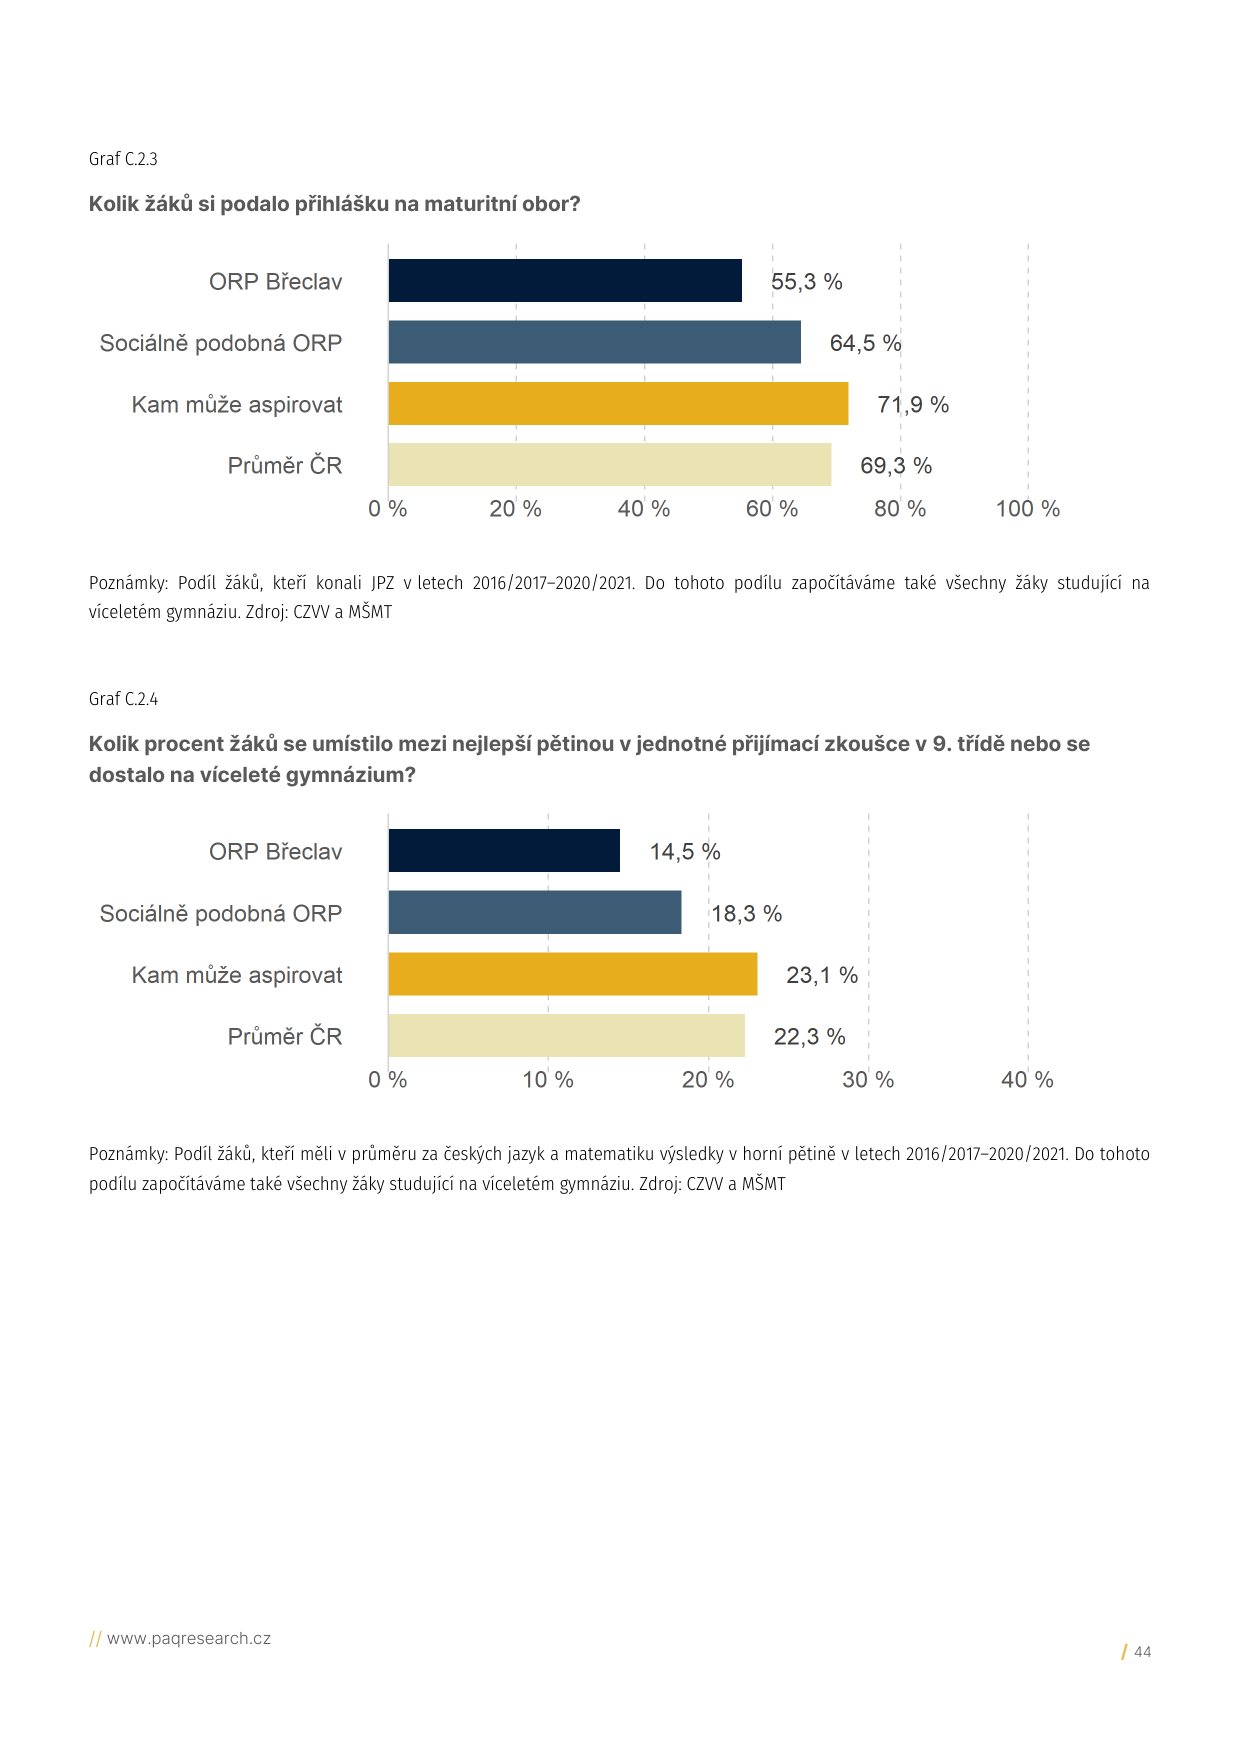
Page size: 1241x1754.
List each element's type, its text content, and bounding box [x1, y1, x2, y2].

text Kolik procent žáků se umístilo mezi nejlepší pětinou v jednotné přijímací zkoušce v 9. třídě nebo se dostalo na víceleté gymnázium? [89, 727, 1152, 787]
text Poznámky: Podíl žáků, kteří konali JPZ v letech 2016/2017–2020/2021. Do tohoto podílu započítáváme také všechny žáky studující na víceletém gymnáziu. Zdroj: CZVV a MŠMT [89, 564, 1152, 625]
picture [88, 216, 1139, 548]
text Graf C.2.3 [89, 148, 1152, 170]
text Poznámky: Podíl žáků, kteří měli v průměru za českých jazyk a matematiku výsledky v horní pětině v letech 2016/2017–2020/2021. Do tohoto podílu započítáváme také všechny žáky studující na víceletém gymnáziu. Zdroj: CZVV a MŠMT [89, 1135, 1152, 1196]
text Kolik žáků si podalo přihlášku na maturitní obor? [89, 186, 1152, 216]
text Graf C.2.4 [89, 688, 1152, 711]
picture [88, 787, 1139, 1119]
